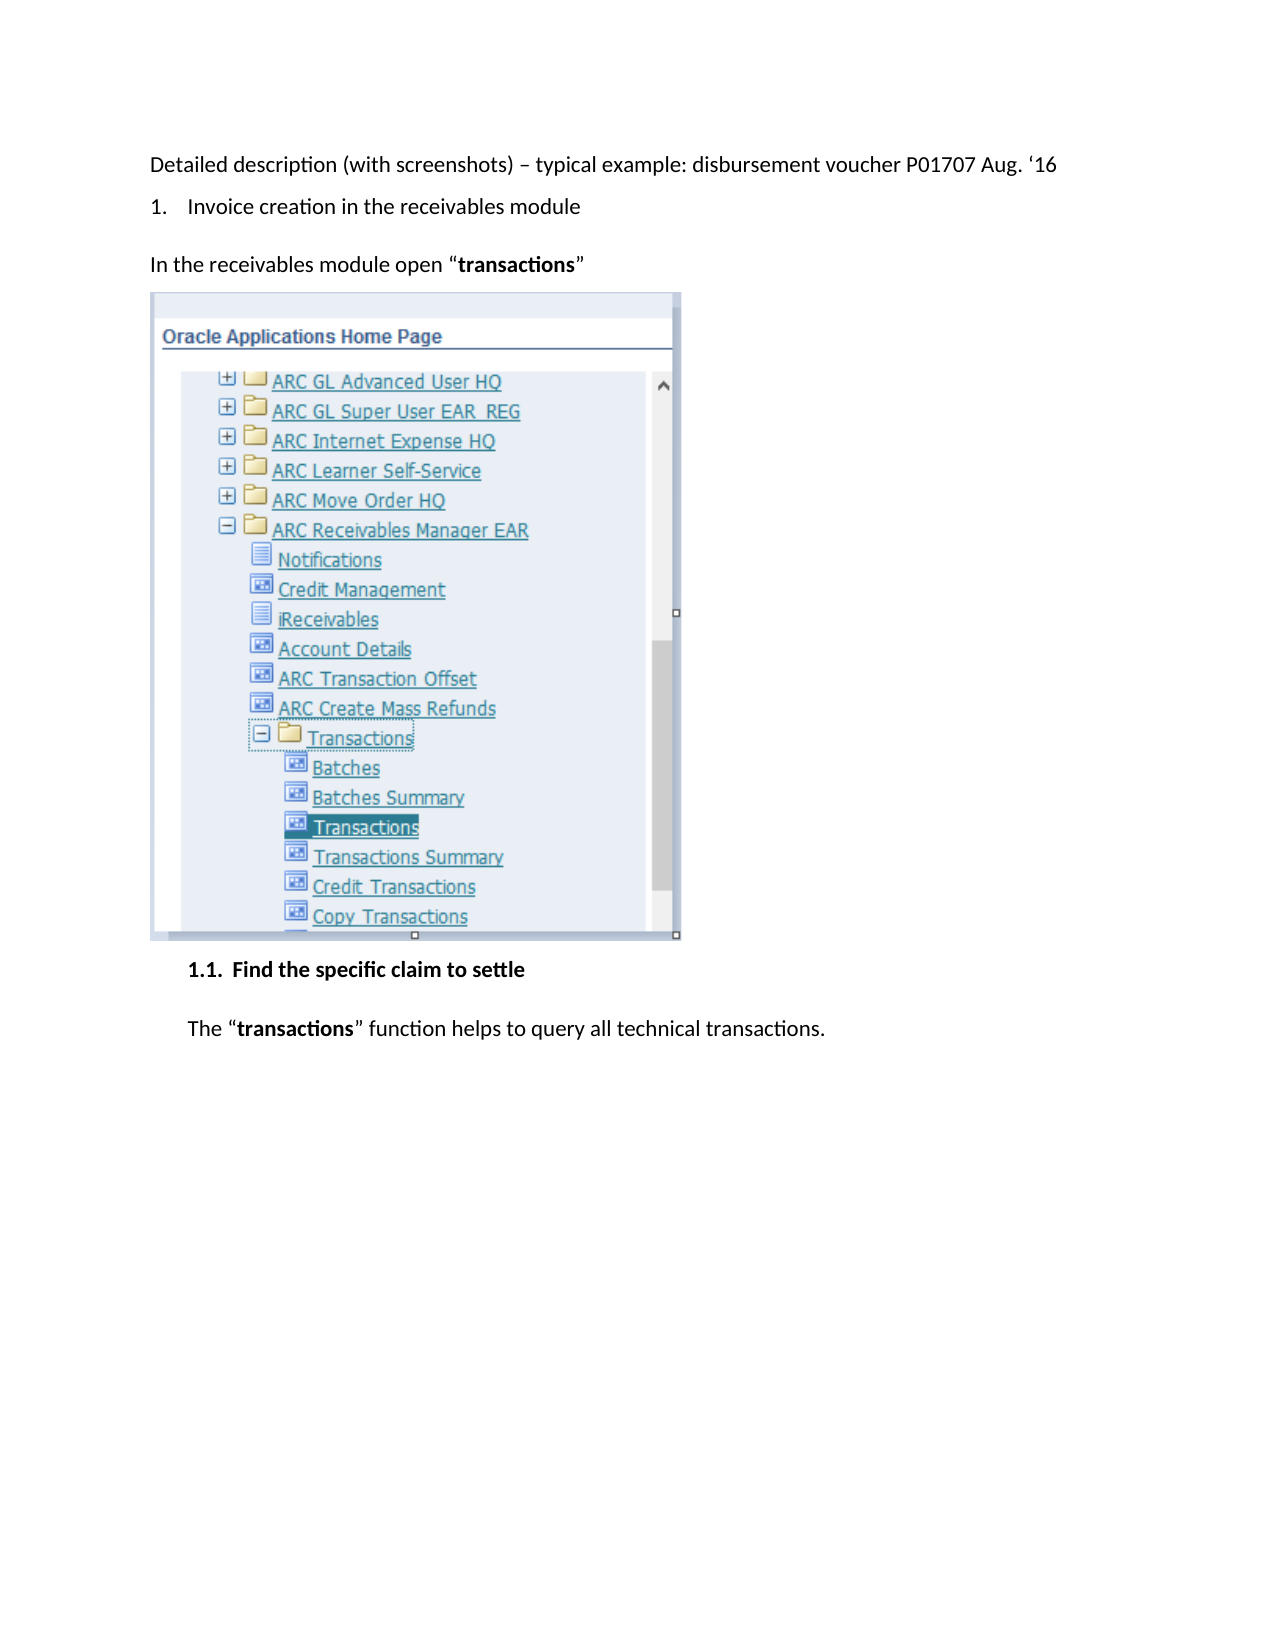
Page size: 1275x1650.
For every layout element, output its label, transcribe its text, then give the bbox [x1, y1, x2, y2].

text Detailed description (with screenshots) – typical example: disbursement voucher P01707 Aug. ‘16 [150, 150, 1125, 178]
text In the receivables module open “transactions” [150, 251, 1125, 279]
picture [150, 292, 682, 941]
list Find the specific claim to settle [187, 955, 1125, 983]
list Invoice creation in the receivables module [150, 192, 1125, 220]
text The “transactions” function helps to query all technical transactions. [187, 1014, 1125, 1042]
